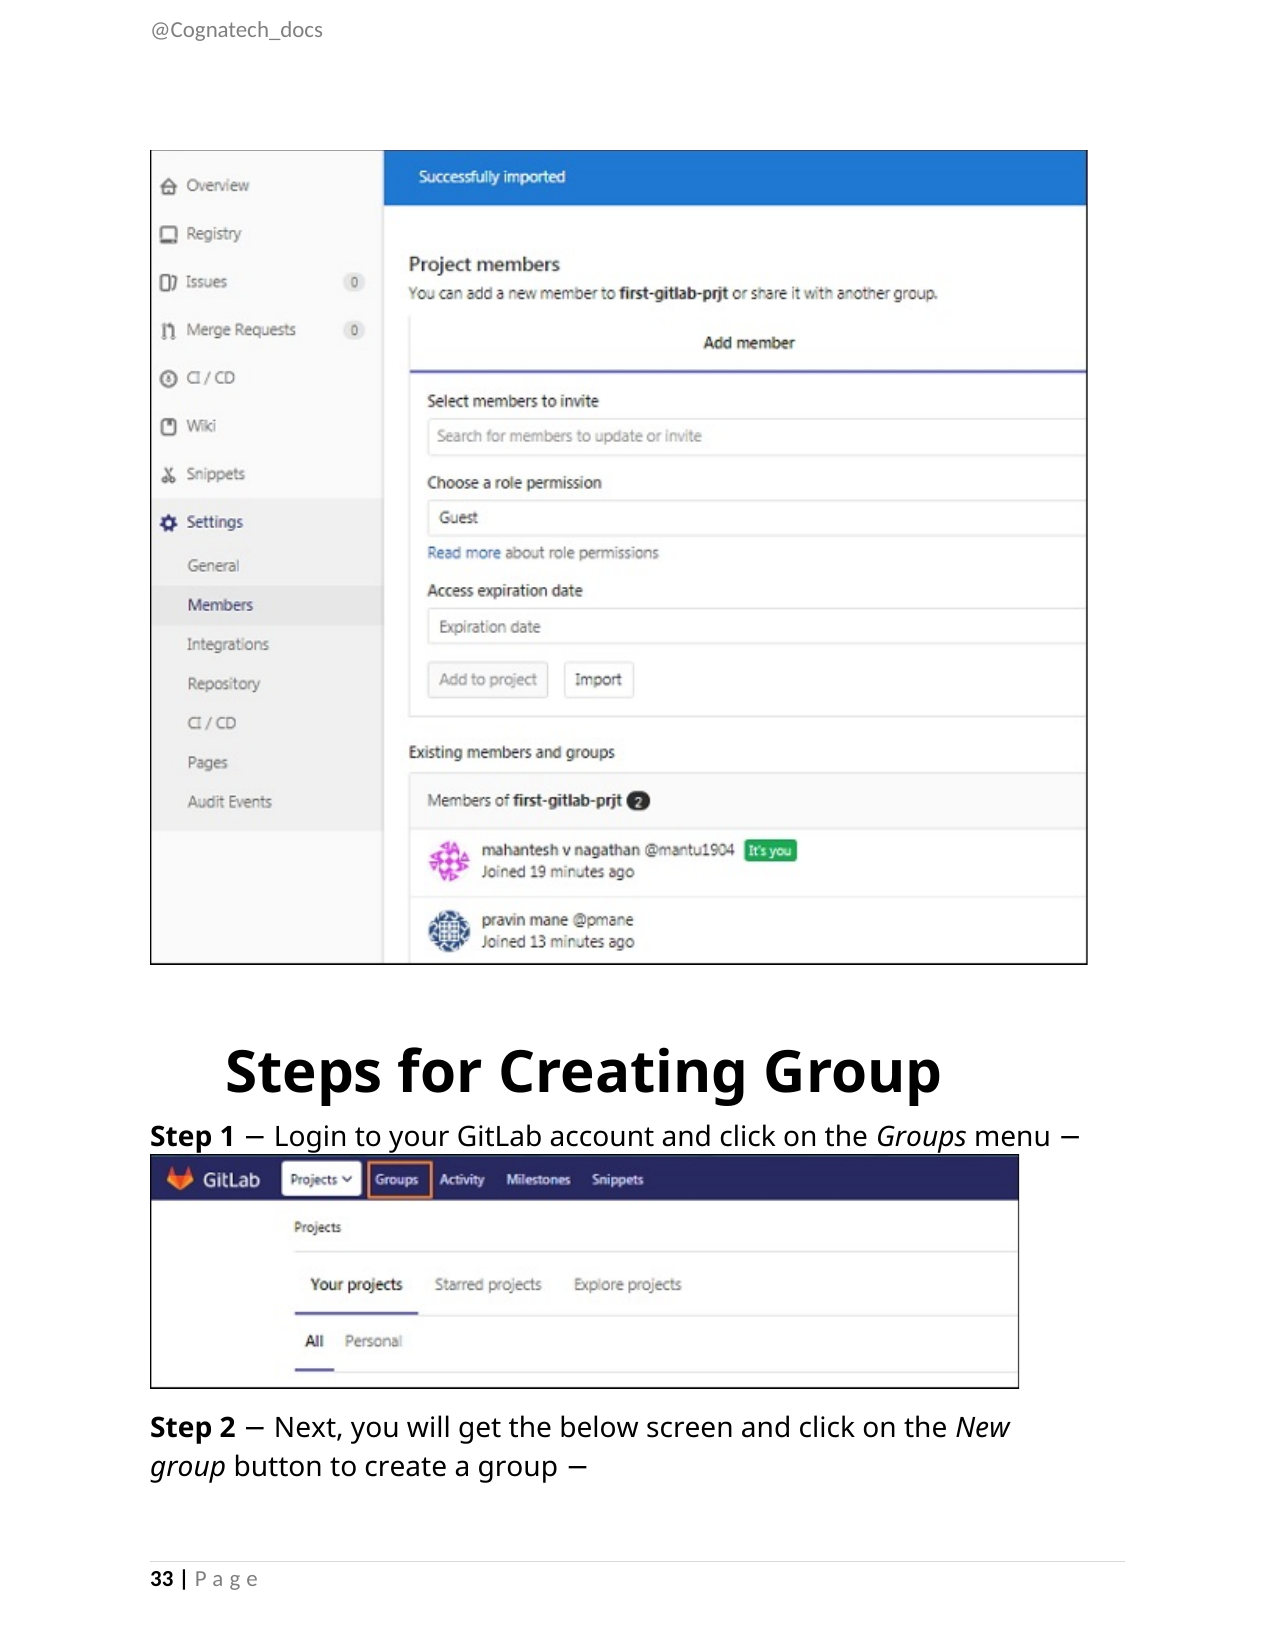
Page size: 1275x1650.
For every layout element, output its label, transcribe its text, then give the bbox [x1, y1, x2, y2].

text Step 1 − Login to your GitLab account and click on the Groups menu − [150, 1116, 1125, 1154]
text Step 2 − Next, you will get the below screen and click on the New group button to create a group − [150, 1408, 1125, 1484]
picture [150, 1154, 1020, 1389]
picture [150, 150, 1088, 965]
subtitle Steps for Creating Group [150, 1030, 1125, 1109]
